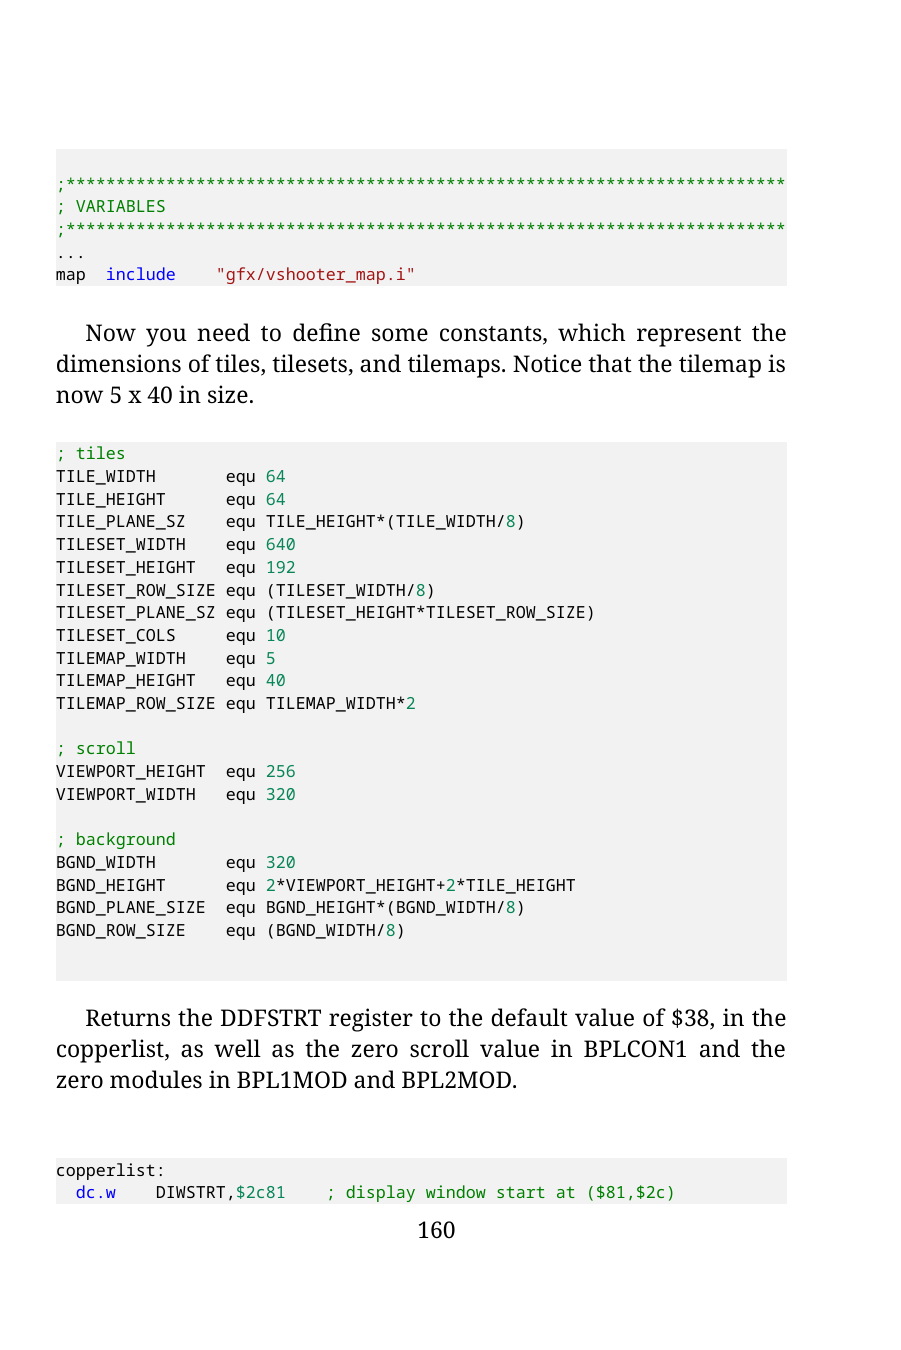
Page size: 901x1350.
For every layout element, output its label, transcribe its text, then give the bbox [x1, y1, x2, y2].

text ; scroll [56, 737, 787, 760]
text ;************************************************************************ [56, 172, 787, 195]
text BGND_ROW_SIZE equ (BGND_WIDTH/8) [56, 919, 787, 941]
text TILESET_WIDTH equ 640 [56, 533, 787, 555]
text ; background [56, 828, 787, 851]
text TILEMAP_ROW_SIZE equ TILEMAP_WIDTH*2 [56, 692, 787, 714]
text VIEWPORT_WIDTH equ 320 [56, 782, 787, 805]
text BGND_PLANE_SIZE equ BGND_HEIGHT*(BGND_WIDTH/8) [56, 896, 787, 919]
text ;************************************************************************ [56, 217, 787, 240]
text BGND_WIDTH equ 320 [56, 851, 787, 873]
text Now you need to define some constants, which represent the dimensions of tiles, tilesets, and tilemaps. Notice that the tilemap is now 5 x 40 in size. [56, 317, 787, 411]
text TILESET_ROW_SIZE equ (TILESET_WIDTH/8) [56, 578, 787, 601]
text dc.w DIWSTRT,$2c81 ; display window start at ($81,$2c) [56, 1181, 787, 1204]
text Returns the DDFSTRT register to the default value of $38, in the copperlist, as well as the zero scroll value in BPLCON1 and the zero modules in BPL1MOD and BPL2MOD. [56, 1002, 787, 1096]
text ; VARIABLES [56, 195, 787, 217]
text ; tiles [56, 442, 787, 464]
text BGND_HEIGHT equ 2*VIEWPORT_HEIGHT+2*TILE_HEIGHT [56, 873, 787, 896]
text TILESET_COLS equ 10 [56, 623, 787, 646]
text TILE_HEIGHT equ 64 [56, 487, 787, 510]
text TILEMAP_HEIGHT equ 40 [56, 669, 787, 692]
text TILEMAP_WIDTH equ 5 [56, 646, 787, 669]
text TILESET_HEIGHT equ 192 [56, 555, 787, 578]
text copperlist: [56, 1158, 787, 1181]
text map include "gfx/vshooter_map.i" [56, 263, 787, 286]
text VIEWPORT_HEIGHT equ 256 [56, 760, 787, 782]
text TILE_PLANE_SZ equ TILE_HEIGHT*(TILE_WIDTH/8) [56, 510, 787, 533]
text TILE_WIDTH equ 64 [56, 464, 787, 487]
text TILESET_PLANE_SZ equ (TILESET_HEIGHT*TILESET_ROW_SIZE) [56, 601, 787, 623]
text ... [56, 240, 787, 263]
